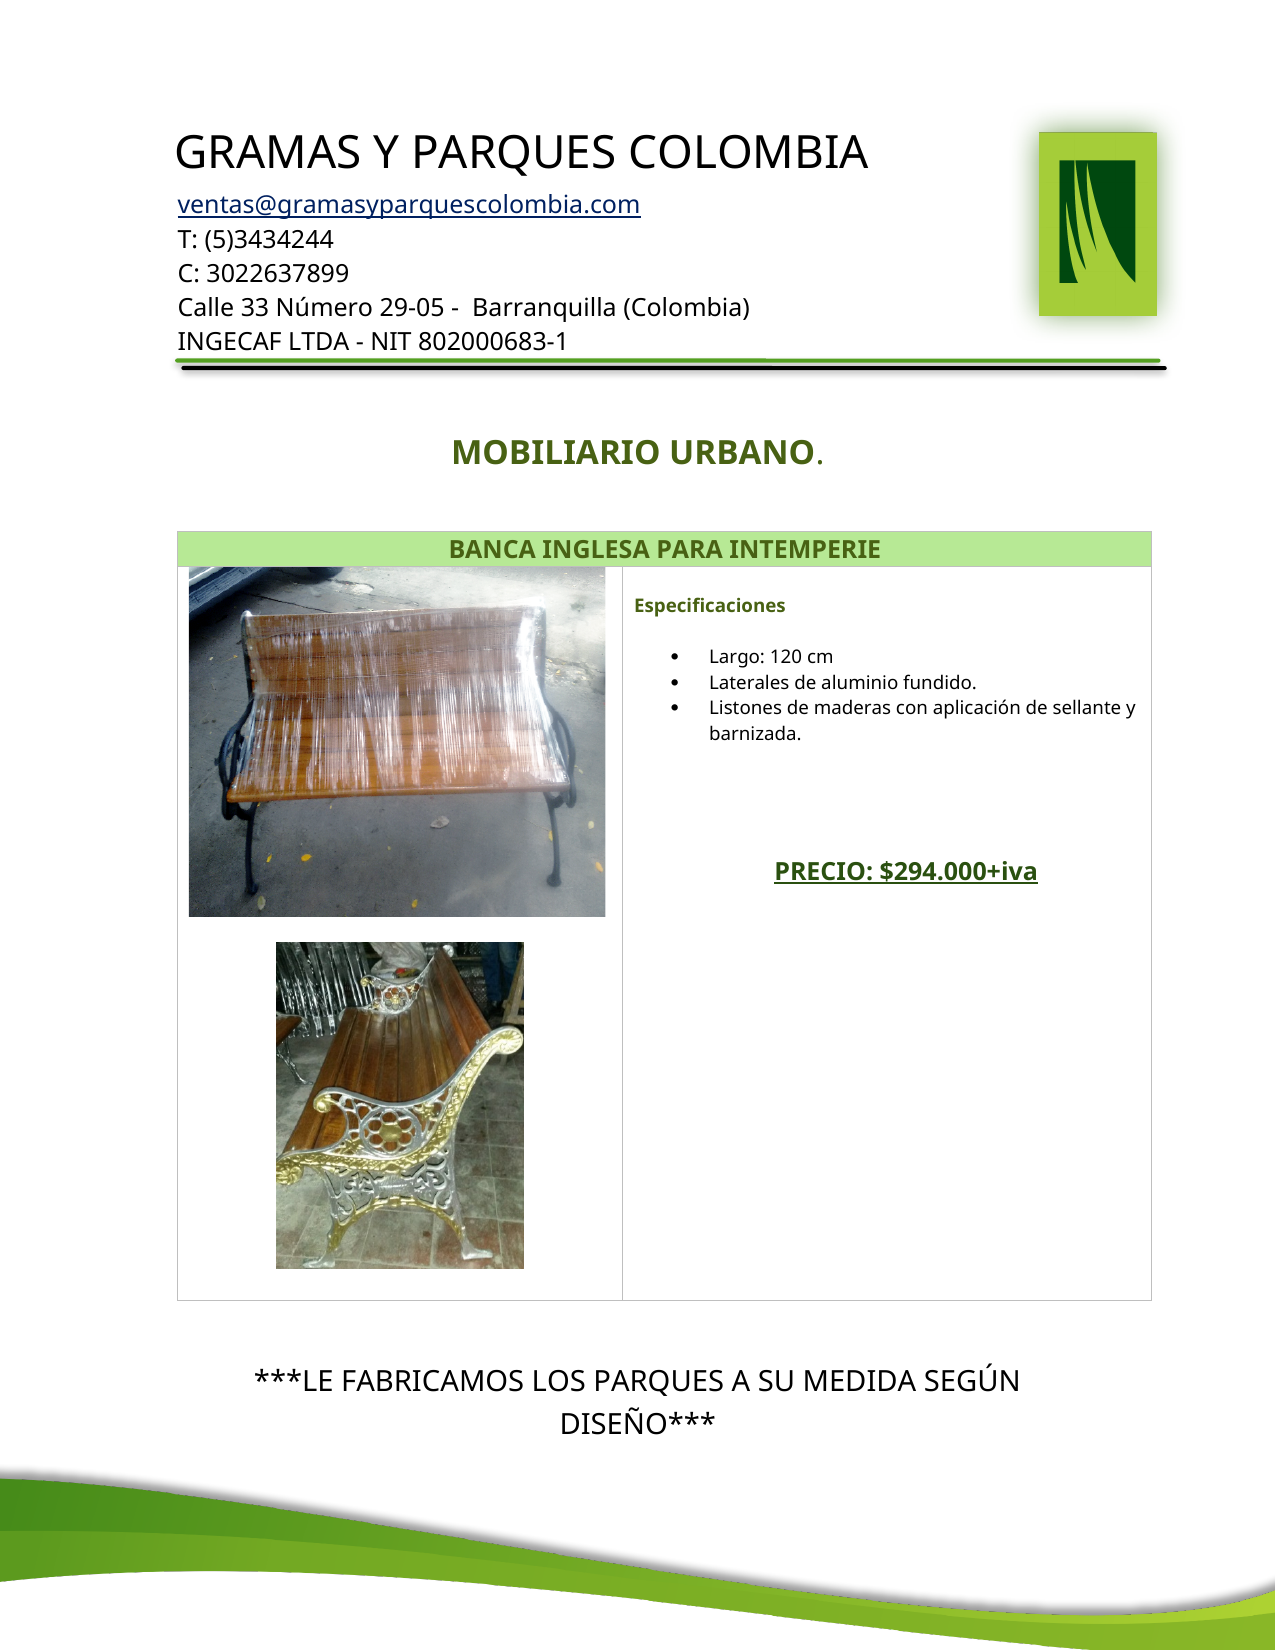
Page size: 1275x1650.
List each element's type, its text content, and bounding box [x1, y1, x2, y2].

picture [276, 942, 524, 1269]
table_cell Especificaciones Largo: 120 cm Laterales de aluminio fundido. Listones de maderas con aplicación de sellante y barnizada. PRECIO: $294.000+iva [623, 567, 1151, 1300]
table_cell [178, 567, 622, 1300]
text ***LE FABRICAMOS LOS PARQUES A SU MEDIDA SEGÚN DISEÑO*** [177, 1361, 1098, 1443]
picture [1037, 132, 1157, 316]
picture [188, 567, 606, 917]
table_header BANCA INGLESA PARA INTEMPERIE [178, 532, 1151, 566]
picture [0, 1478, 1275, 1650]
text MOBILIARIO URBANO. [177, 428, 1098, 474]
